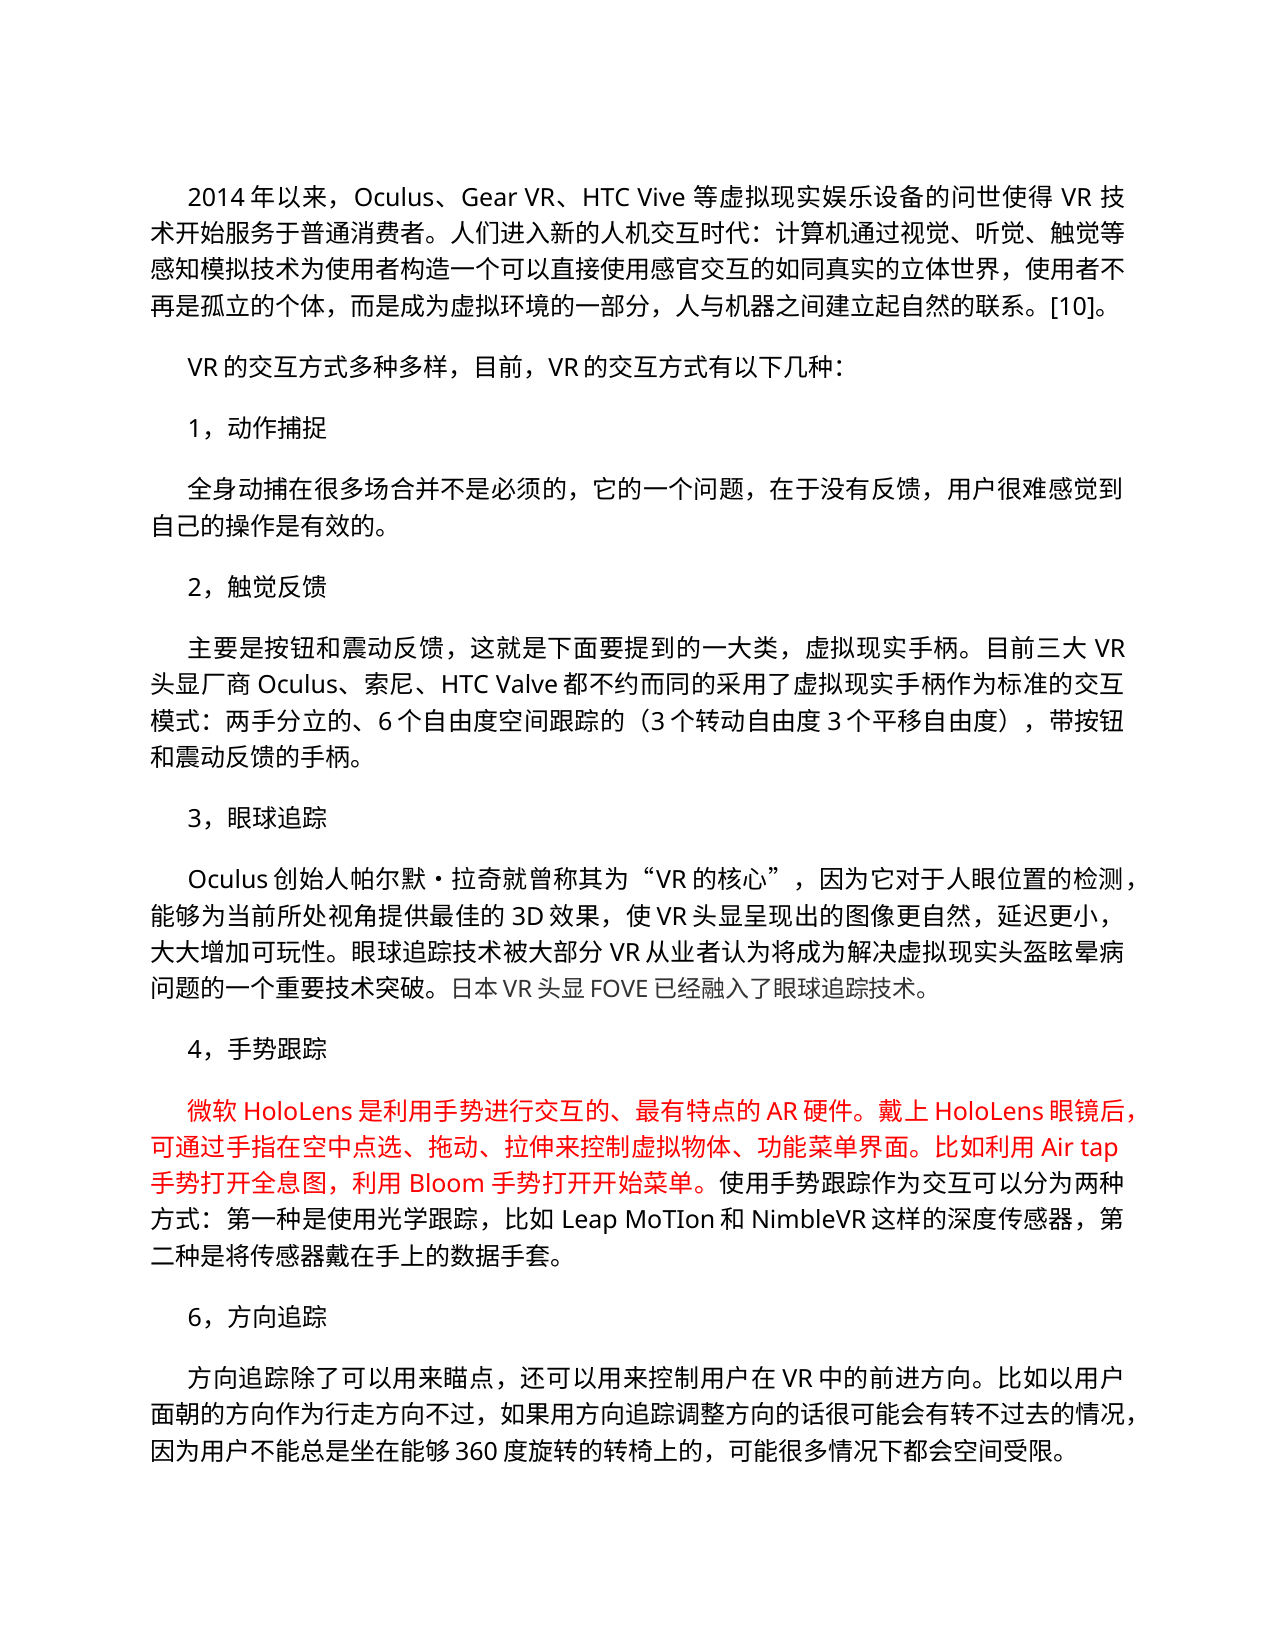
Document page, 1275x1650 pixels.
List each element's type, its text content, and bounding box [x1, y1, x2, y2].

text 2014年以来，Oculus、Gear VR、HTC Vive 等虚拟现实娱乐设备的问世使得 VR 技术开始服务于普通消费者。人们进入新的人机交互时代：计算机通过视觉、听觉、触觉等感知模拟技术为使用者构造一个可以直接使用感官交互的如同真实的立体世界，使用者不再是孤立的个体，而是成为虚拟环境的一部分，人与机器之间建立起自然的联系。[10]。 [150, 177, 1125, 322]
text VR的交互方式多种多样，目前，VR的交互方式有以下几种： [150, 347, 1125, 383]
text 1，动作捕捉 [150, 408, 1125, 445]
text 6，方向追踪 [150, 1297, 1125, 1333]
text 4，手势跟踪 [150, 1030, 1125, 1066]
text 3，眼球追踪 [150, 798, 1125, 835]
text 微软HoloLens是利用手势进行交互的、最有特点的AR硬件。戴上HoloLens眼镜后，可通过手指在空中点选、拖动、拉伸来控制虚拟物体、功能菜单界面。比如利用Air tap 手势打开全息图，利用Bloom 手势打开开始菜单。使用手势跟踪作为交互可以分为两种方式：第一种是使用光学跟踪，比如Leap MoTIon和NimbleVR这样的深度传感器，第二种是将传感器戴在手上的数据手套。 [150, 1091, 1125, 1272]
text 2，触觉反馈 [150, 567, 1125, 603]
text 方向追踪除了可以用来瞄点，还可以用来控制用户在VR中的前进方向。比如以用户面朝的方向作为行走方向不过，如果用方向追踪调整方向的话很可能会有转不过去的情况，因为用户不能总是坐在能够360度旋转的转椅上的，可能很多情况下都会空间受限。 [150, 1358, 1125, 1467]
text 主要是按钮和震动反馈，这就是下面要提到的一大类，虚拟现实手柄。目前三大VR头显厂商Oculus、索尼、HTC Valve都不约而同的采用了虚拟现实手柄作为标准的交互模式：两手分立的、6个自由度空间跟踪的（3个转动自由度3个平移自由度），带按钮和震动反馈的手柄。 [150, 628, 1125, 773]
text 全身动捕在很多场合并不是必须的，它的一个问题，在于没有反馈，用户很难感觉到自己的操作是有效的。 [150, 470, 1125, 542]
text Oculus创始人帕尔默•拉奇就曾称其为“VR的核心”，因为它对于人眼位置的检测，能够为当前所处视角提供最佳的3D效果，使VR头显呈现出的图像更自然，延迟更小，大大增加可玩性。眼球追踪技术被大部分VR从业者认为将成为解决虚拟现实头盔眩晕病问题的一个重要技术突破。日本VR头显FOVE已经融入了眼球追踪技术。 [150, 860, 1125, 1005]
